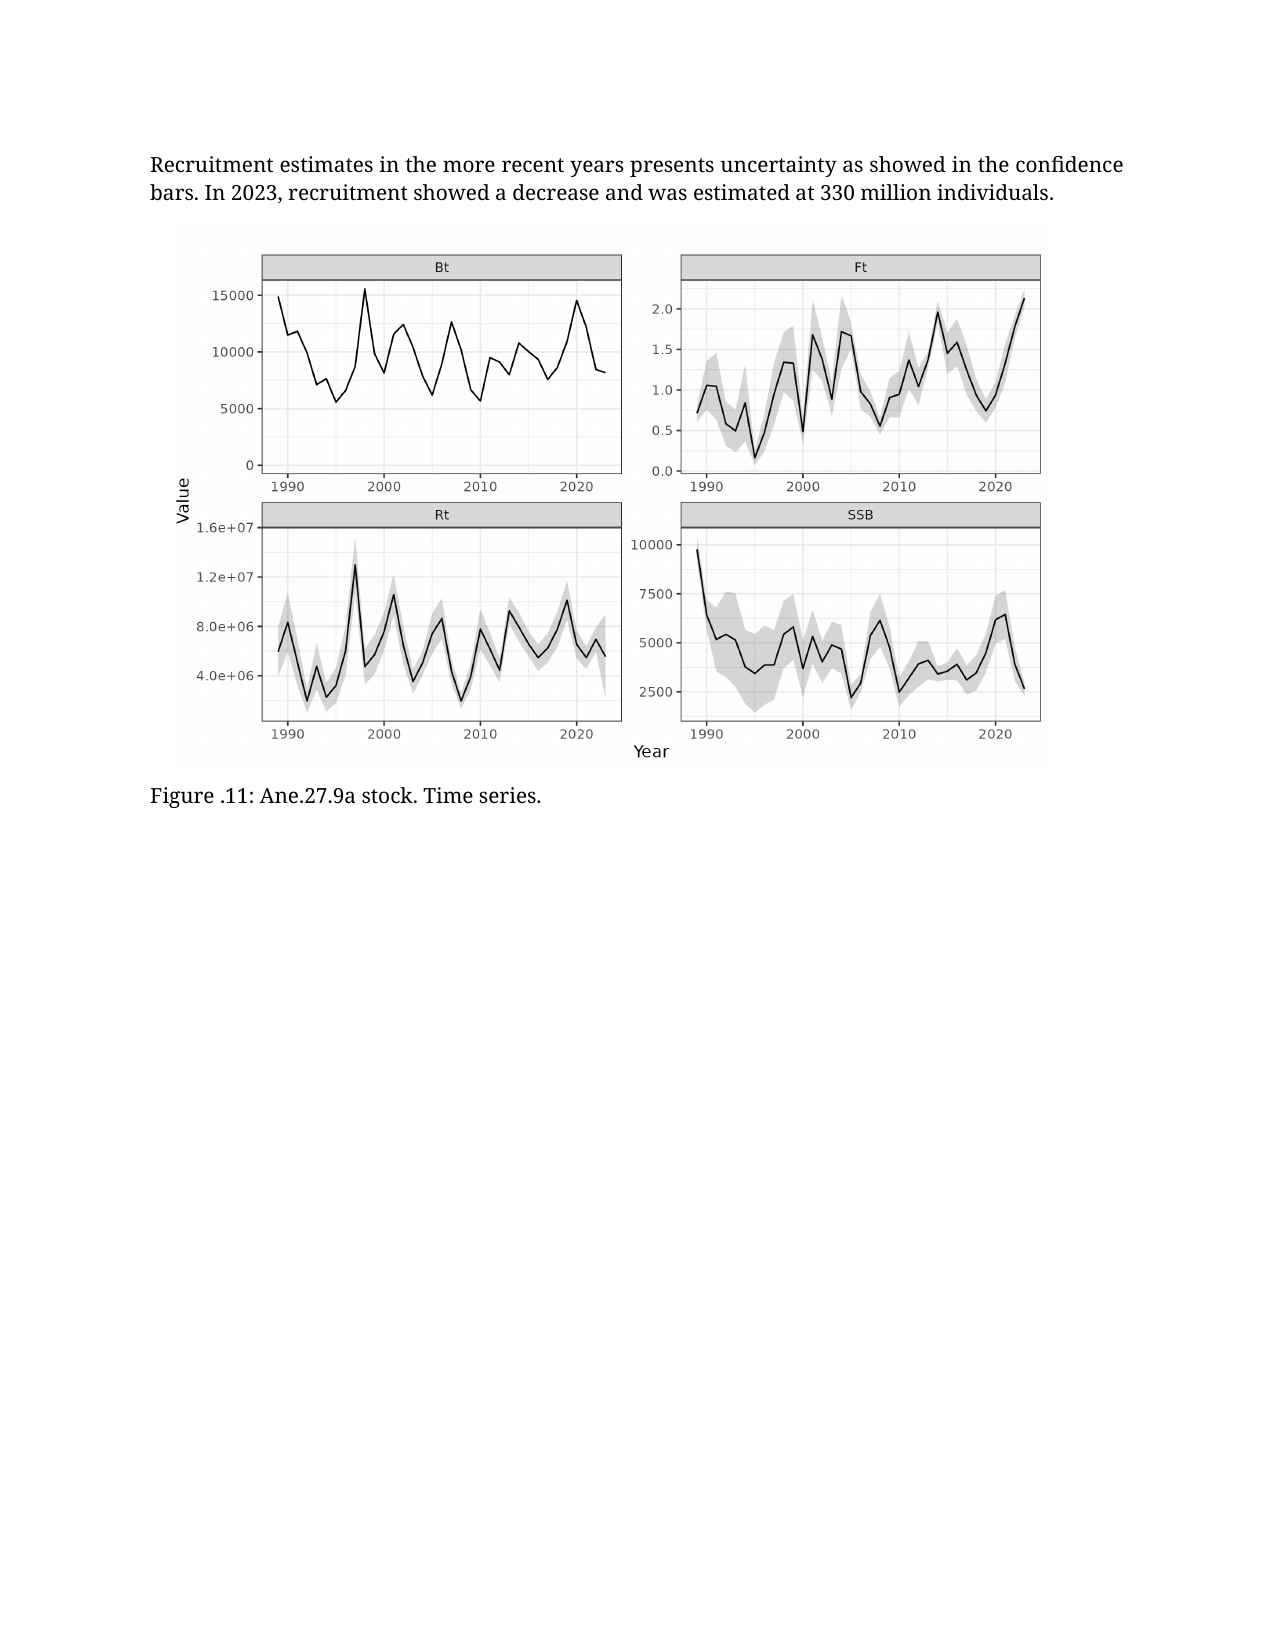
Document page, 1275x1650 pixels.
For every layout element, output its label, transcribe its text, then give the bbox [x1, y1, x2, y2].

picture [168, 219, 1048, 769]
text Figure .: Ane.27.9a stock. Time series. [150, 781, 1125, 810]
text Recruitment estimates in the more recent years presents uncertainty as showed in the confidence bars. In 2023, recruitment showed a decrease and was estimated at 330 million individuals. [150, 150, 1125, 207]
